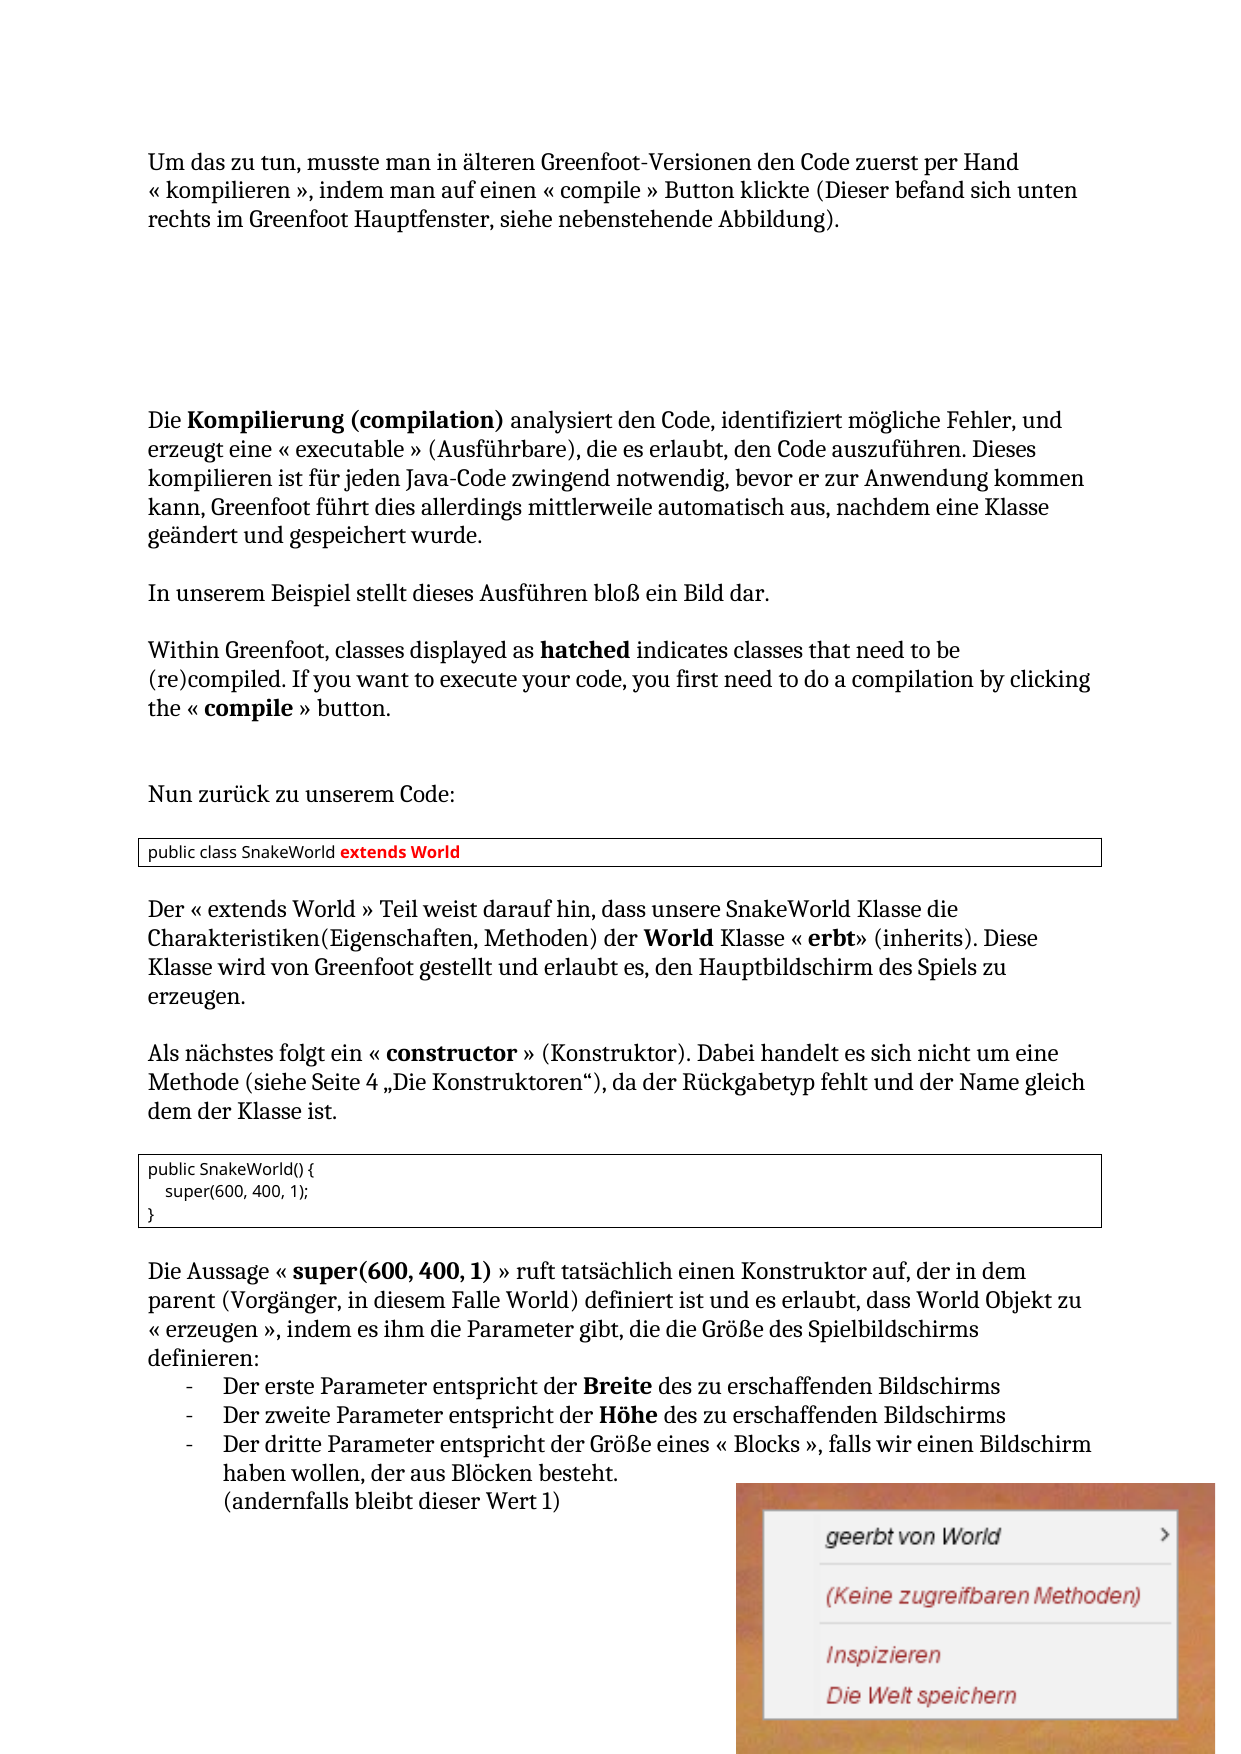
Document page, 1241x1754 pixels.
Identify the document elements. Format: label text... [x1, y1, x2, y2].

list Der dritte Parameter entspricht der Größe eines « Blocks », falls wir einen Bildschirm haben wollen, der aus Blöcken besteht. (andernfalls bleibt dieser Wert 1) [185, 1430, 1092, 1516]
list Der zweite Parameter entspricht der Höhe des zu erschaffenden Bildschirms [185, 1401, 1092, 1430]
text Der « extends World » Teil weist darauf hin, dass unsere SnakeWorld Klasse die Charakteristiken(Eigenschaften, Methoden) der World Klasse « erbt» (inherits). Diese Klasse wird von Greenfoot gestellt und erlaubt es, den Hauptbildschirm des Spiels zu erzeugen. [148, 895, 1092, 1010]
text Um das zu tun, musste man in älteren Greenfoot-Versionen den Code zuerst per Hand « kompilieren », indem man auf einen « compile » Button klickte (Dieser befand sich unten rechts im Greenfoot Hauptfenster, siehe nebenstehende Abbildung). [148, 148, 1092, 234]
text public SnakeWorld() { [139, 1155, 1101, 1180]
text Nun zurück zu unserem Code: [148, 780, 1092, 809]
text } [139, 1199, 1101, 1227]
text public class SnakeWorld extends World [139, 839, 1101, 866]
text super(600, 400, 1); [148, 1180, 1092, 1199]
text Als nächstes folgt ein « constructor » (Konstruktor). Dabei handelt es sich nicht um eine Methode (siehe Seite 4 „Die Konstruktoren“), da der Rückgabetyp fehlt und der Name gleich dem der Klasse ist. [148, 1039, 1092, 1125]
text Die Kompilierung (compilation) analysiert den Code, identifiziert mögliche Fehler, und erzeugt eine « executable » (Ausführbare), die es erlaubt, den Code auszuführen. Dieses kompilieren ist für jeden Java-Code zwingend notwendig, bevor er zur Anwendung kommen kann, Greenfoot führt dies allerdings mittlerweile automatisch aus, nachdem eine Klasse geändert und gespeichert wurde. [148, 406, 1092, 550]
picture [736, 1483, 1216, 1754]
list Der erste Parameter entspricht der Breite des zu erschaffenden Bildschirms [185, 1372, 1092, 1401]
text Within Greenfoot, classes displayed as hatched indicates classes that need to be (re)compiled. If you want to execute your code, you first need to do a compilation by clicking the « compile » button. [148, 636, 1092, 723]
text Die Aussage « super(600, 400, 1) » ruft tatsächlich einen Konstruktor auf, der in dem parent (Vorgänger, in diesem Falle World) definiert ist und es erlaubt, dass World Objekt zu « erzeugen », indem es ihm die Parameter gibt, die die Größe des Spielbildschirms definieren: [148, 1257, 1092, 1372]
text In unserem Beispiel stellt dieses Ausführen bloß ein Bild dar. [148, 579, 1092, 608]
